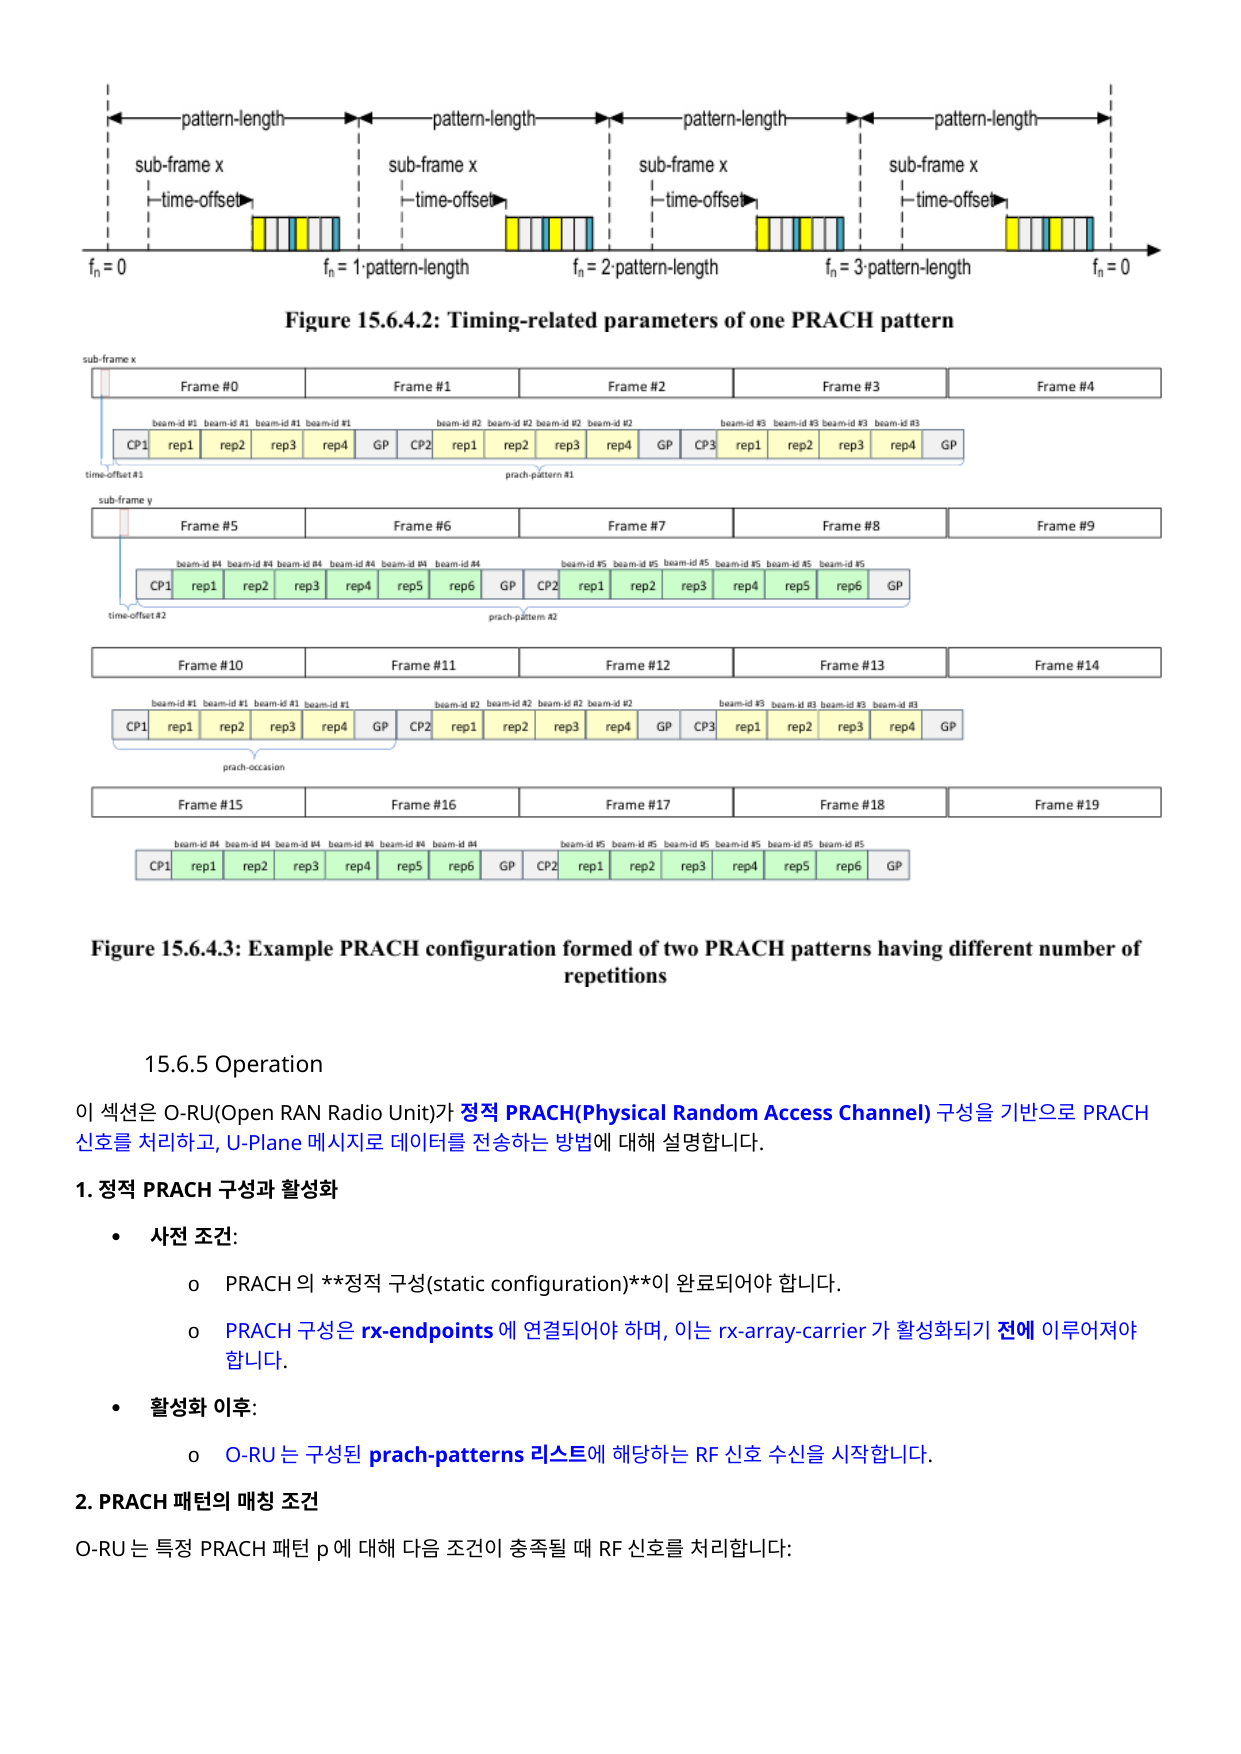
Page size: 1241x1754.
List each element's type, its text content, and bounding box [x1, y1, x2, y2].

text 1. 정적 PRACH 구성과 활성화 [75, 1173, 1165, 1203]
list 사전 조건: [112, 1220, 1165, 1250]
list 활성화 이후: [112, 1392, 1165, 1422]
text 2. PRACH 패턴의 매칭 조건 [75, 1486, 1165, 1516]
list PRACH 구성은 rx-endpoints에 연결되어야 하며, 이는 rx-array-carrier가 활성화되기 전에 이루어져야 합니다. [187, 1314, 1165, 1375]
picture [75, 348, 1166, 987]
text O-RU는 특정 PRACH 패턴 p에 대해 다음 조건이 충족될 때 RF 신호를 처리합니다: [75, 1533, 1165, 1563]
text 이 섹션은 O-RU(Open RAN Radio Unit)가 정적 PRACH(Physical Random Access Channel) 구성을 기반으로 PRACH 신호를 처리하고, U-Plane 메시지로 데이터를 전송하는 방법에 대해 설명합니다. [75, 1096, 1165, 1156]
picture [75, 75, 1166, 332]
list O-RU는 구성된 prach-patterns 리스트에 해당하는 RF 신호 수신을 시작합니다. [187, 1438, 1165, 1469]
subtitle 15.6.5 Operation [144, 1048, 1165, 1079]
list PRACH의 **정적 구성(static configuration)**이 완료되어야 합니다. [187, 1267, 1165, 1297]
